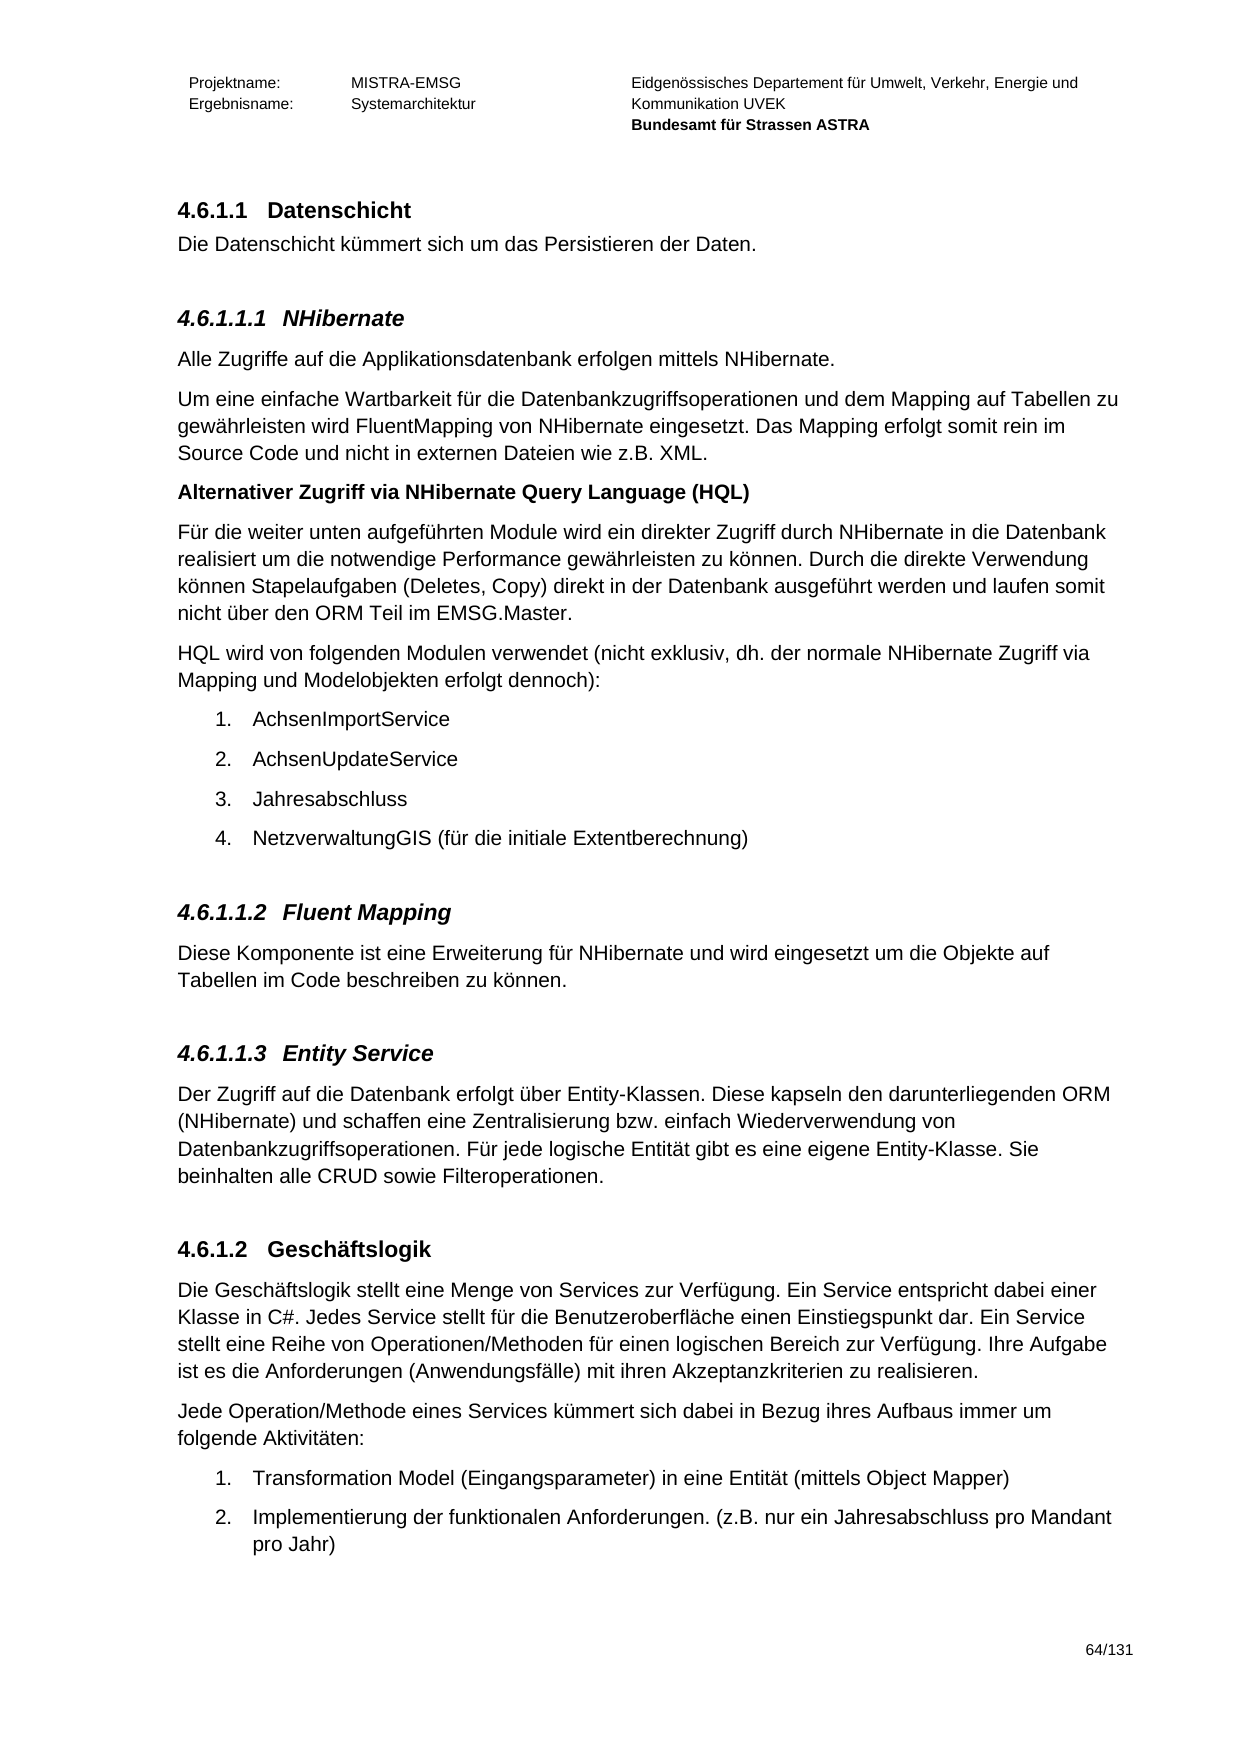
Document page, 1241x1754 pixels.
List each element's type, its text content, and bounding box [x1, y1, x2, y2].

list Implementierung der funktionalen Anforderungen. (z.B. nur ein Jahresabschluss pro Mandant pro Jahr) [215, 1502, 1122, 1556]
text Die Datenschicht kümmert sich um das Persistieren der Daten. [177, 229, 1122, 256]
text Der Zugriff auf die Datenbank erfolgt über Entity-Klassen. Diese kapseln den darunterliegenden ORM (NHibernate) und schaffen eine Zentralisierung bzw. einfach Wiederverwendung von Datenbankzugriffsoperationen. Für jede logische Entität gibt es eine eigene Entity-Klasse. Sie beinhalten alle CRUD sowie Filteroperationen. [177, 1079, 1122, 1187]
text Um eine einfache Wartbarkeit für die Datenbankzugriffsoperationen und dem Mapping auf Tabellen zu gewährleisten wird FluentMapping von NHibernate eingesetzt. Das Mapping erfolgt somit rein im Source Code und nicht in externen Dateien wie z.B. XML. [177, 383, 1122, 464]
subtitle Fluent Mapping [177, 898, 1122, 925]
subtitle Datenschicht [177, 196, 1122, 223]
text Die Geschäftslogik stellt eine Menge von Services zur Verfügung. Ein Service entspricht dabei einer Klasse in C#. Jedes Service stellt für die Benutzeroberfläche einen Einstiegspunkt dar. Ein Service stellt eine Reihe von Operationen/Methoden für einen logischen Bereich zur Verfügung. Ihre Aufgabe ist es die Anforderungen (Anwendungsfälle) mit ihren Akzeptanzkriterien zu realisieren. [177, 1275, 1122, 1383]
text Diese Komponente ist eine Erweiterung für NHibernate und wird eingesetzt um die Objekte auf Tabellen im Code beschreiben zu können. [177, 937, 1122, 992]
list NetzverwaltungGIS (für die initiale Extentberechnung) [215, 823, 1122, 850]
text Alternativer Zugriff via NHibernate Query Language (HQL) [177, 477, 1122, 504]
list Jahresabschluss [215, 783, 1122, 810]
subtitle NHibernate [177, 304, 1122, 331]
subtitle Entity Service [177, 1039, 1122, 1067]
list AchsenImportService [215, 704, 1122, 731]
text Für die weiter unten aufgeführten Module wird ein direkter Zugriff durch NHibernate in die Datenbank realisiert um die notwendige Performance gewährleisten zu können. Durch die direkte Verwendung können Stapelaufgaben (Deletes, Copy) direkt in der Datenbank ausgeführt werden und laufen somit nicht über den ORM Teil im EMSG.Master. [177, 517, 1122, 625]
text Alle Zugriffe auf die Applikationsdatenbank erfolgen mittels NHibernate. [177, 344, 1122, 371]
text HQL wird von folgenden Modulen verwendet (nicht exklusiv, dh. der normale NHibernate Zugriff via Mapping und Modelobjekten erfolgt dennoch): [177, 637, 1122, 692]
text Jede Operation/Methode eines Services kümmert sich dabei in Bezug ihres Aufbaus immer um folgende Aktivitäten: [177, 1396, 1122, 1450]
subtitle Geschäftslogik [177, 1235, 1122, 1262]
list Transformation Model (Eingangsparameter) in eine Entität (mittels Object Mapper) [215, 1462, 1122, 1489]
list AchsenUpdateService [215, 744, 1122, 771]
